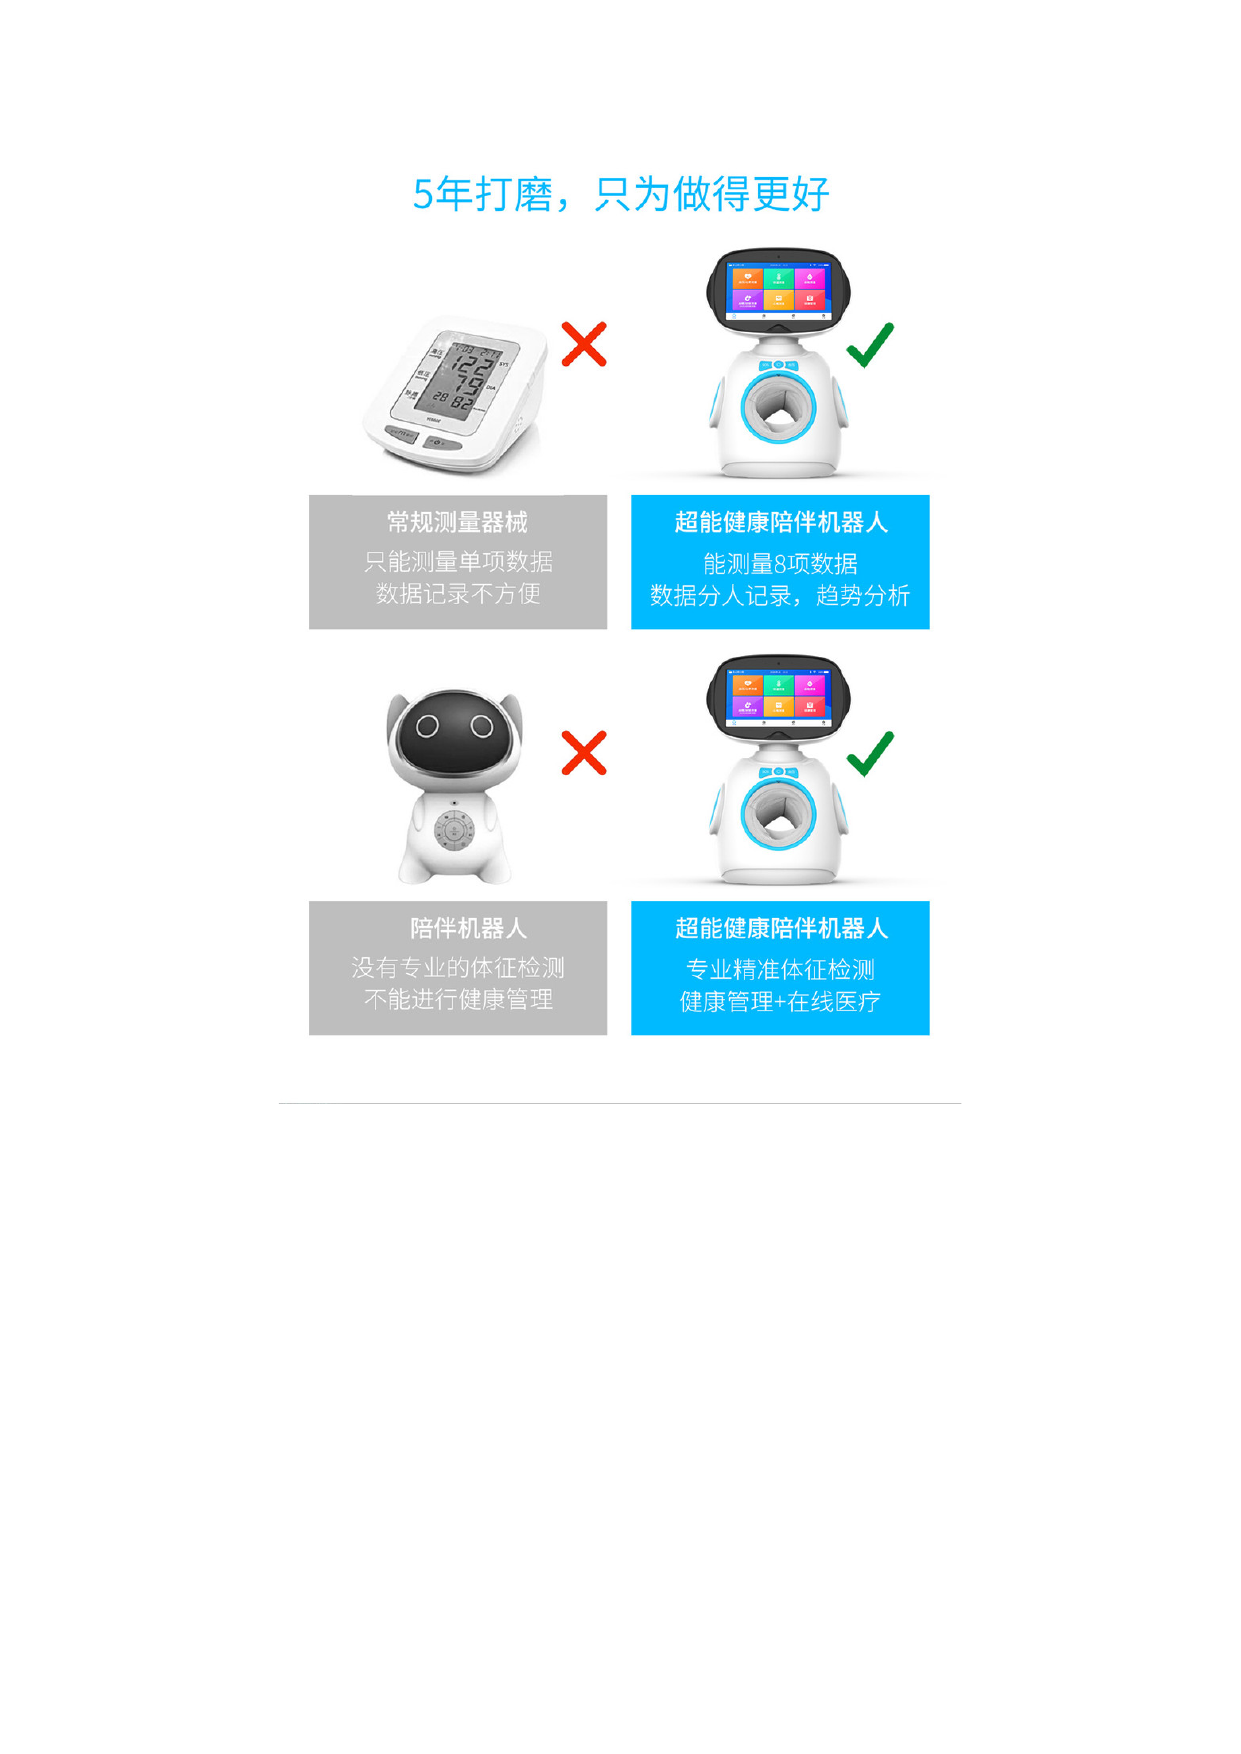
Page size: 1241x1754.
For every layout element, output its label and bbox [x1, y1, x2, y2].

picture [278, 162, 962, 1104]
